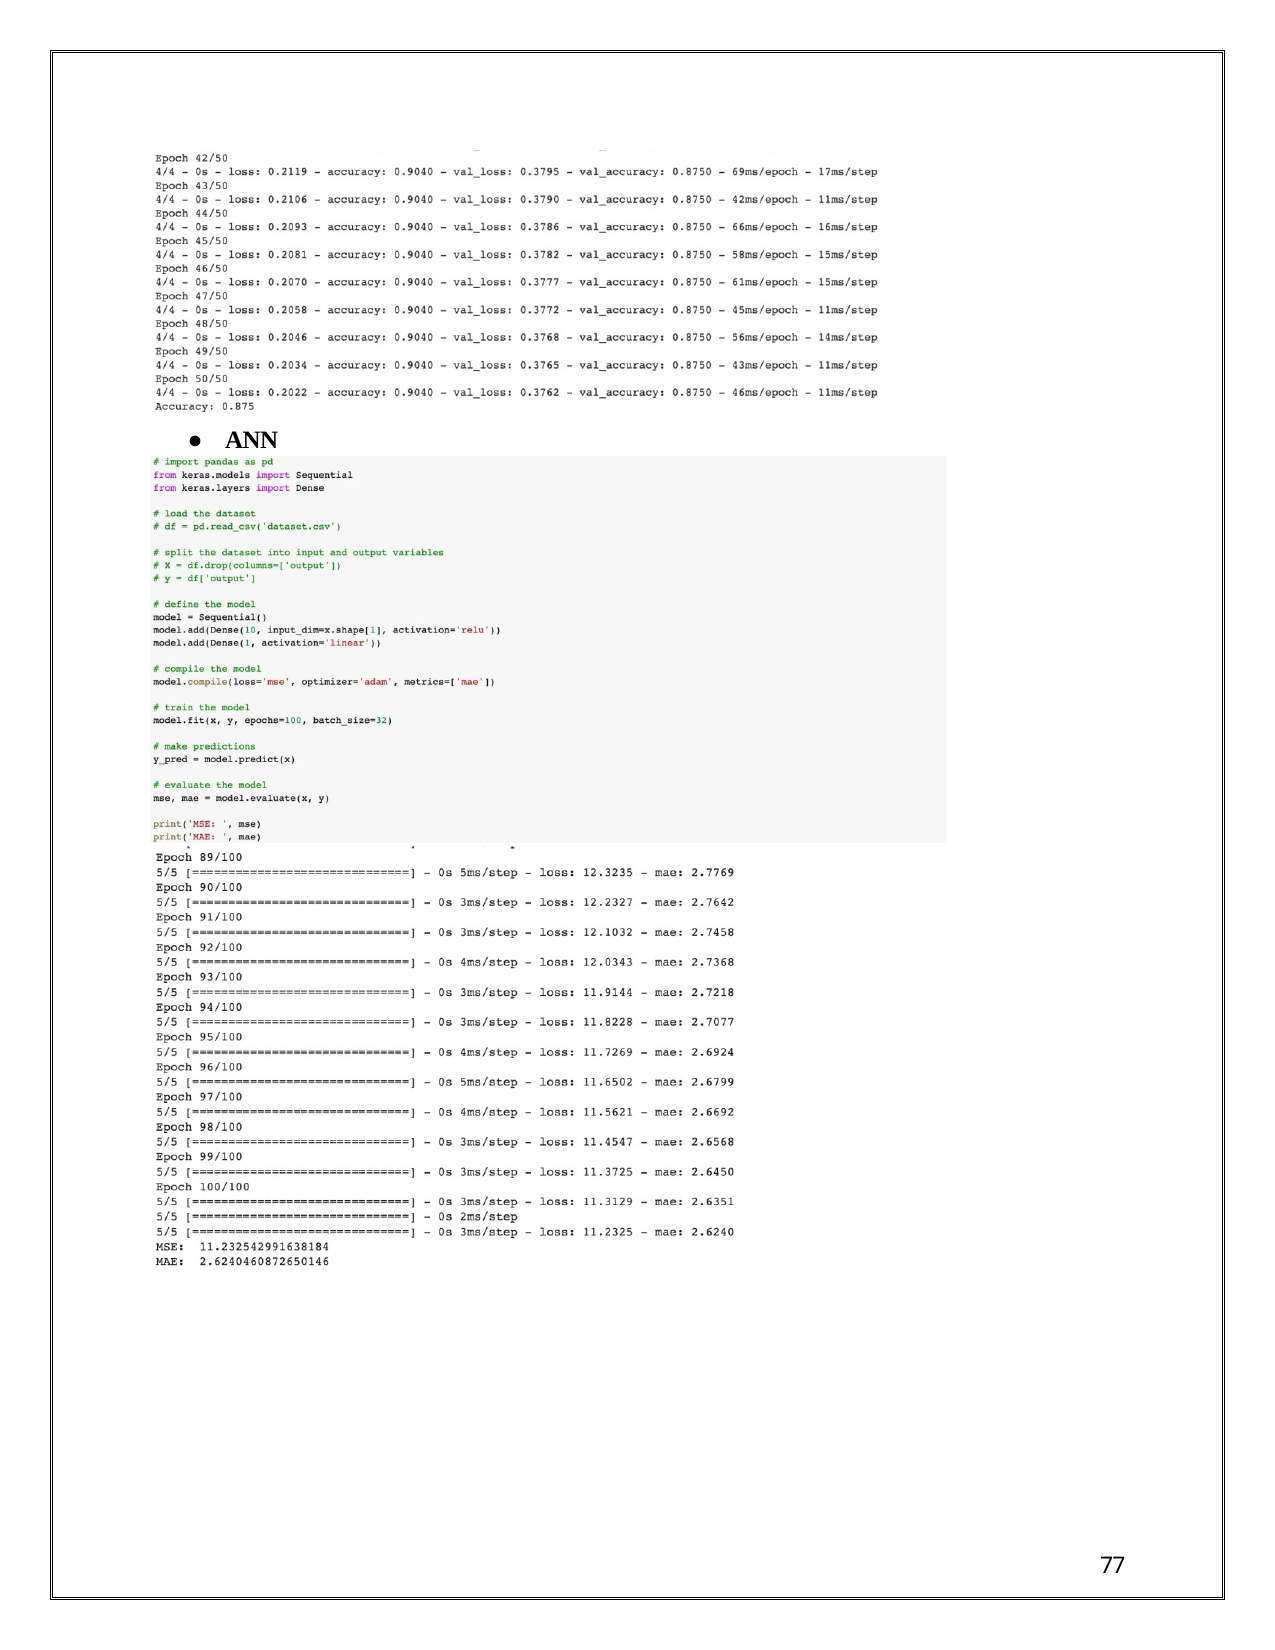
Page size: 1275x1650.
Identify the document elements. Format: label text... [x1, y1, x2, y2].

picture [155, 846, 734, 1266]
picture [154, 150, 878, 412]
list ANN [187, 425, 1162, 454]
picture [150, 456, 947, 843]
